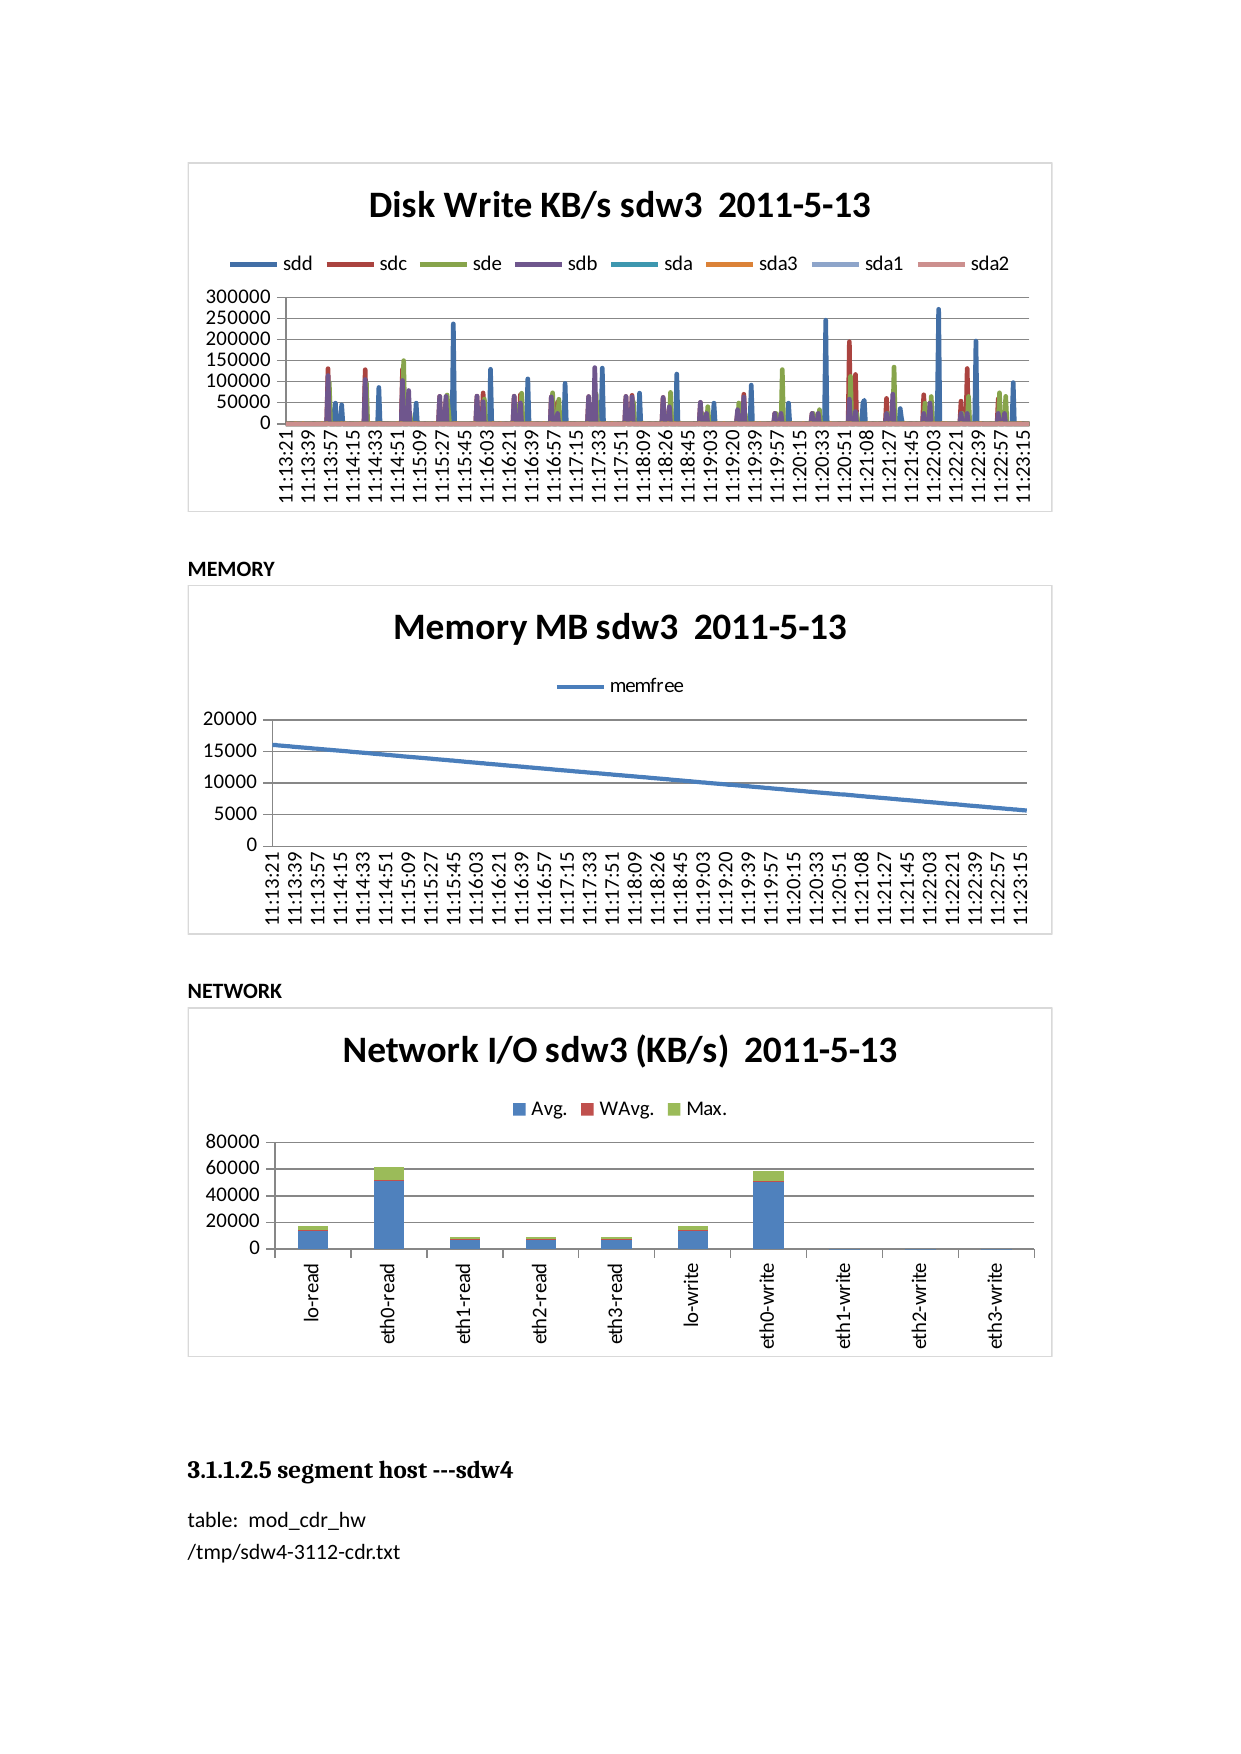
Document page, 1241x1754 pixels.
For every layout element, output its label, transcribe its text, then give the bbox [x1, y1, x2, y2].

text NETWORK [187, 974, 1053, 1007]
text MEMORY [187, 552, 1053, 584]
subtitle 3.1.1.2.5 segment host ---sdw4 [187, 1454, 1053, 1487]
text table: mod_cdr_hw [187, 1503, 1053, 1536]
text /tmp/sdw4-3112-cdr.txt [187, 1536, 1053, 1568]
